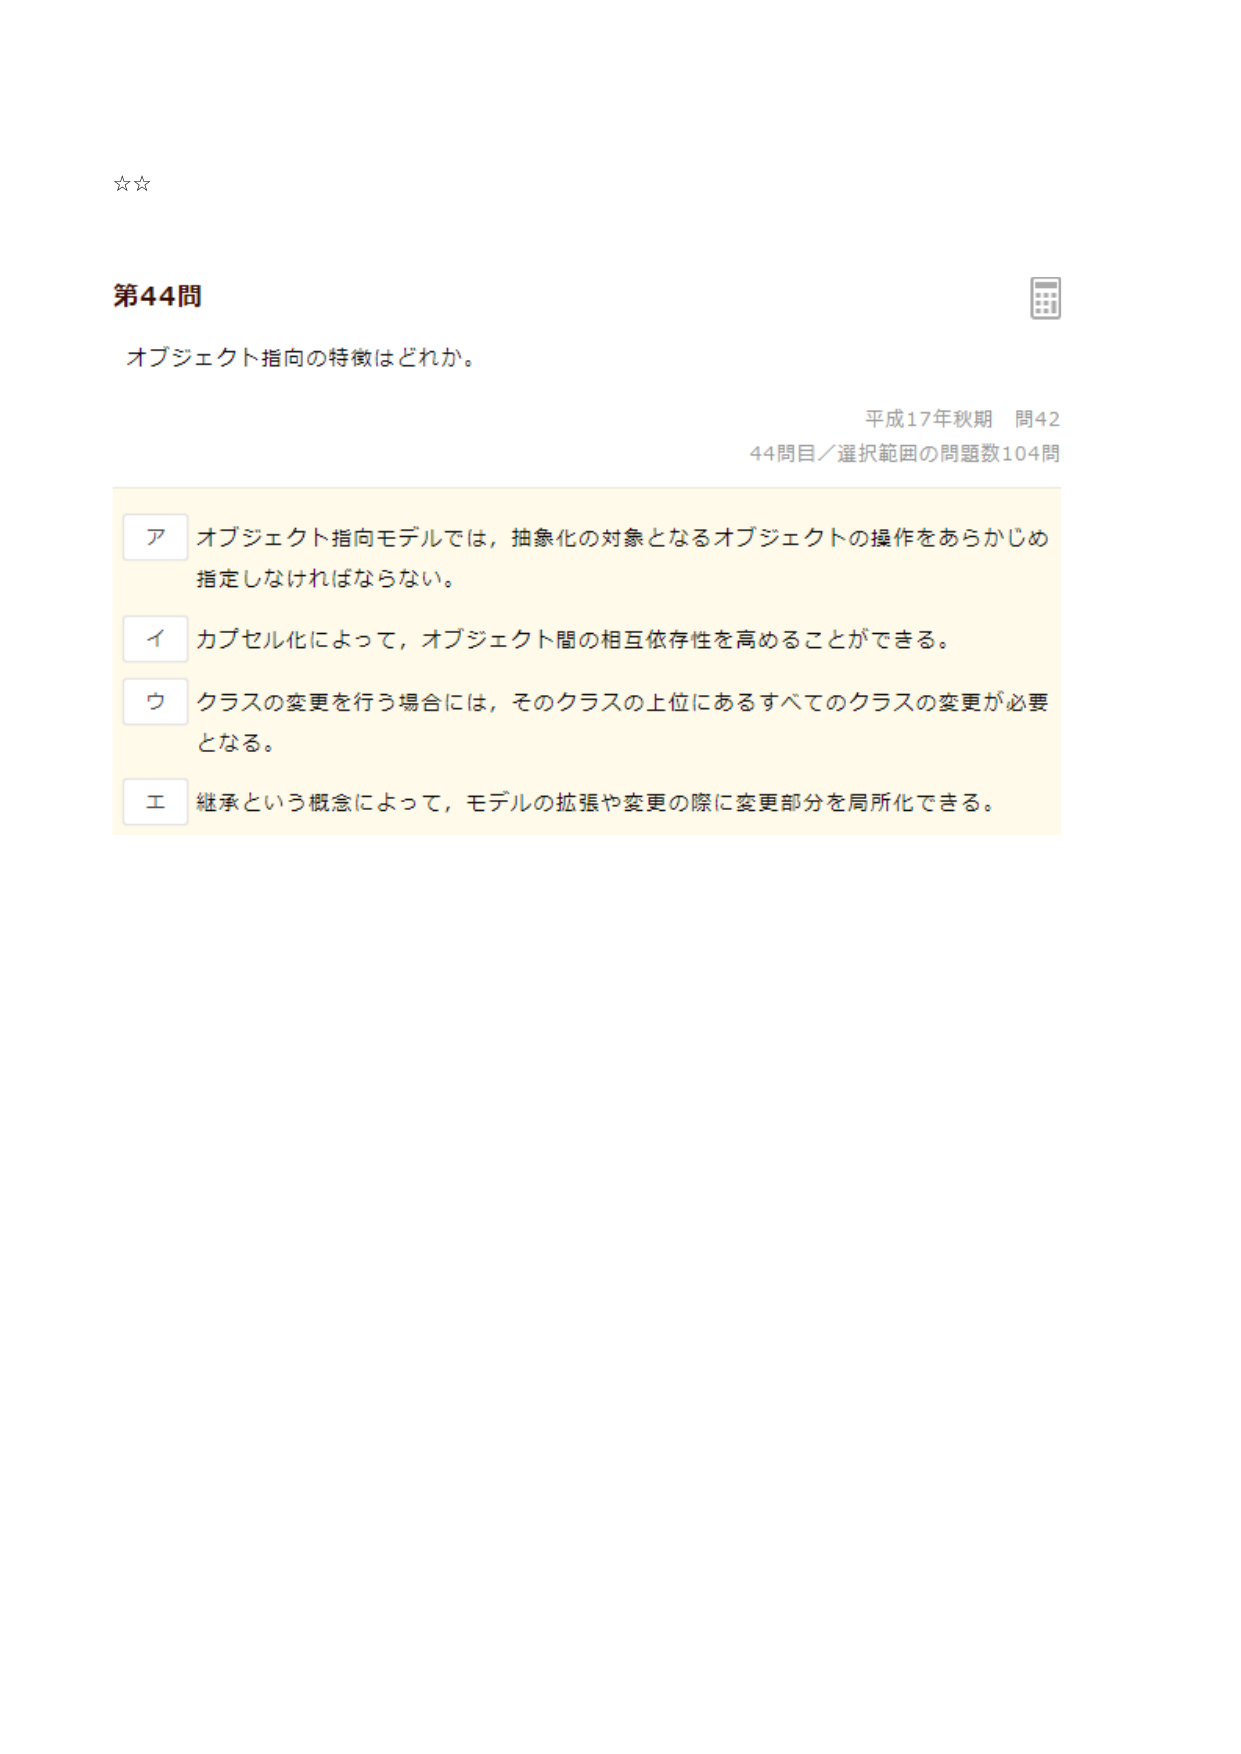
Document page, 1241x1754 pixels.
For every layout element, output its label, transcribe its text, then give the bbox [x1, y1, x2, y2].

picture [112, 277, 1062, 835]
text ☆☆ [112, 164, 1128, 202]
